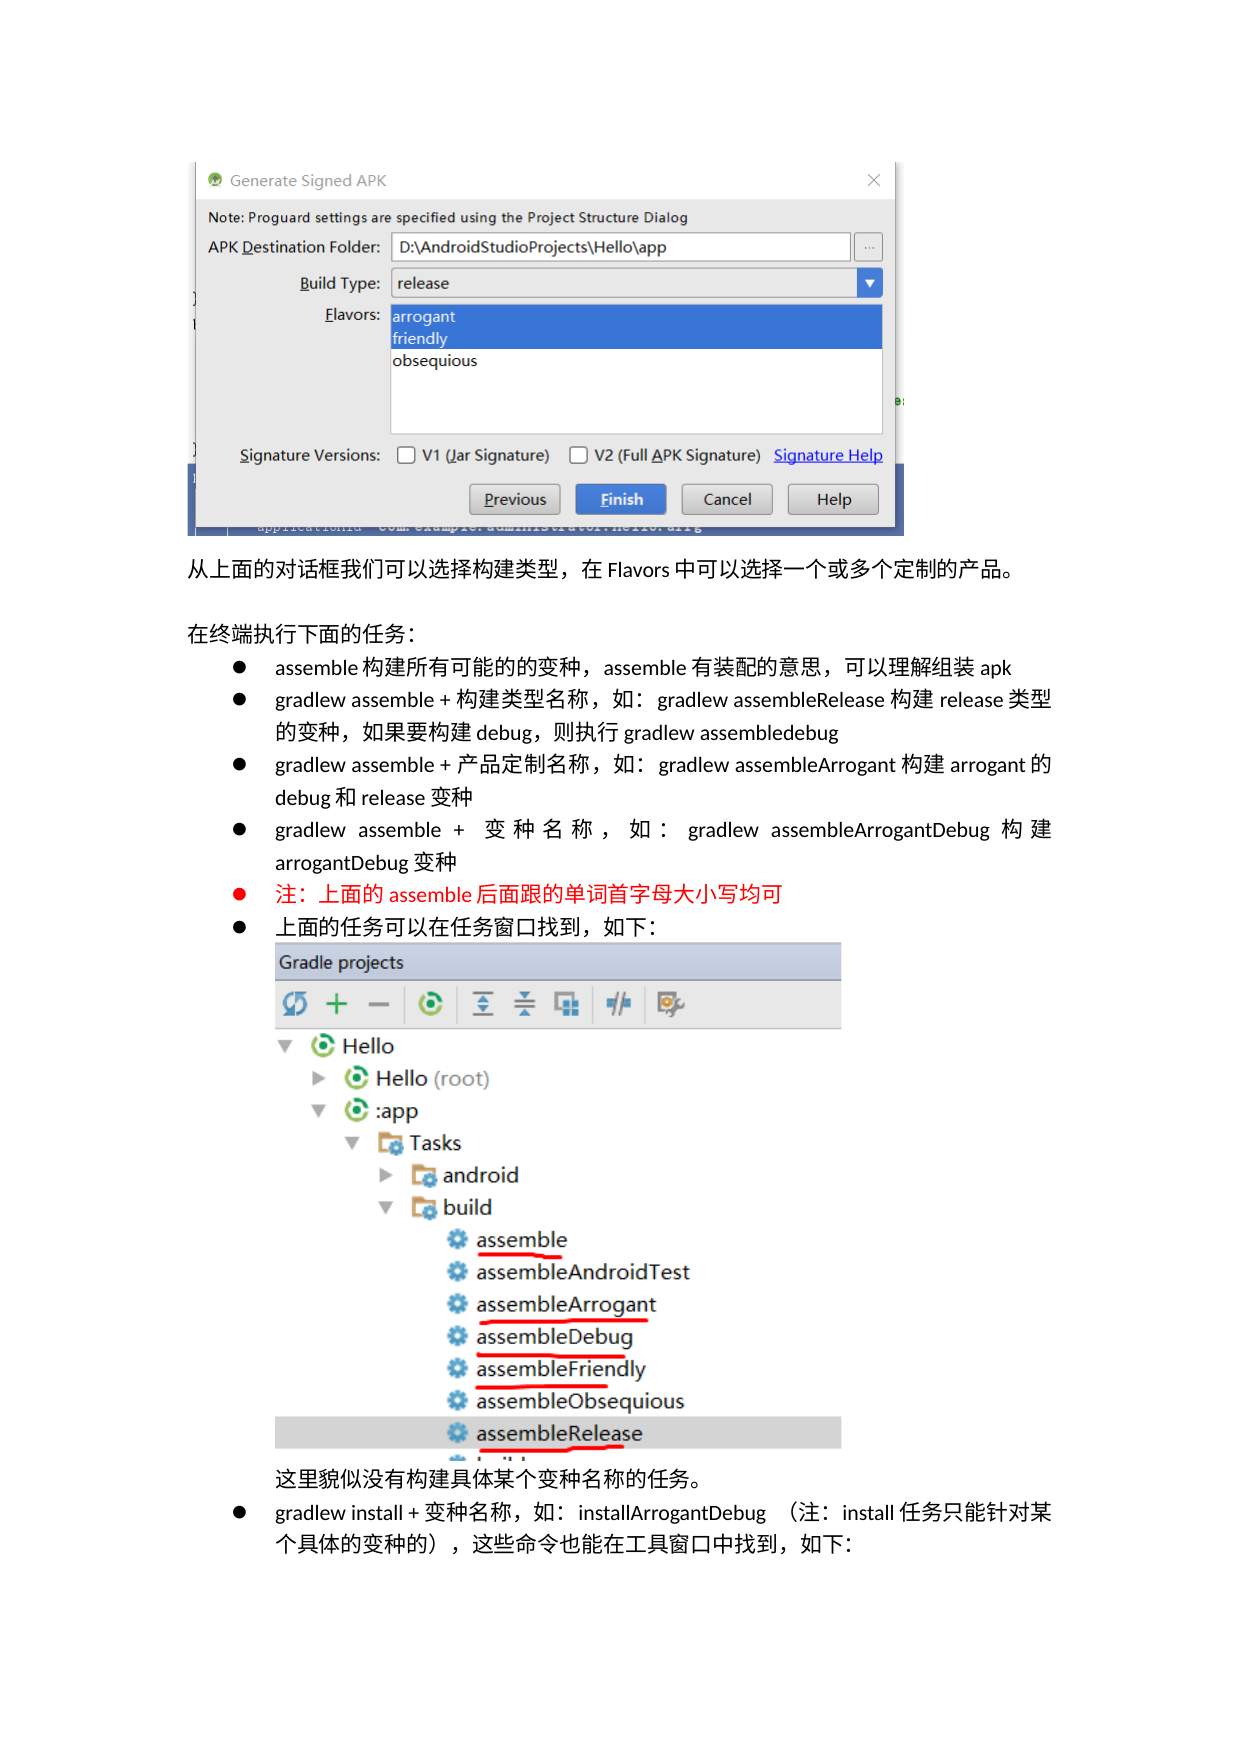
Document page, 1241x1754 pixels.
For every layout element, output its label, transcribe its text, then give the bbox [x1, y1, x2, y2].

list 注：上面的assemble后面跟的单词首字母大小写均可 [231, 877, 1053, 909]
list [231, 1494, 1053, 1559]
list gradlew assemble + 构建类型名称，如：gradlew assembleRelease 构建release类型的变种，如果要构建debug，则执行gradlew assembledebug [231, 682, 1053, 747]
picture [275, 942, 842, 1461]
list gradlew assemble + 变种名称，如：gradlew assembleArrogantDebug构建arrogantDebug变种 [231, 812, 1053, 877]
text 在终端执行下面的任务： [187, 617, 1053, 649]
picture [187, 162, 904, 536]
text 从上面的对话框我们可以选择构建类型，在Flavors中可以选择一个或多个定制的产品。 [187, 552, 1053, 584]
list assemble构建所有可能的的变种，assemble有装配的意思，可以理解组装apk [231, 649, 1053, 682]
list gradlew assemble + 产品定制名称，如：gradlew assembleArrogant构建arrogant的debug和release变种 [231, 747, 1053, 812]
